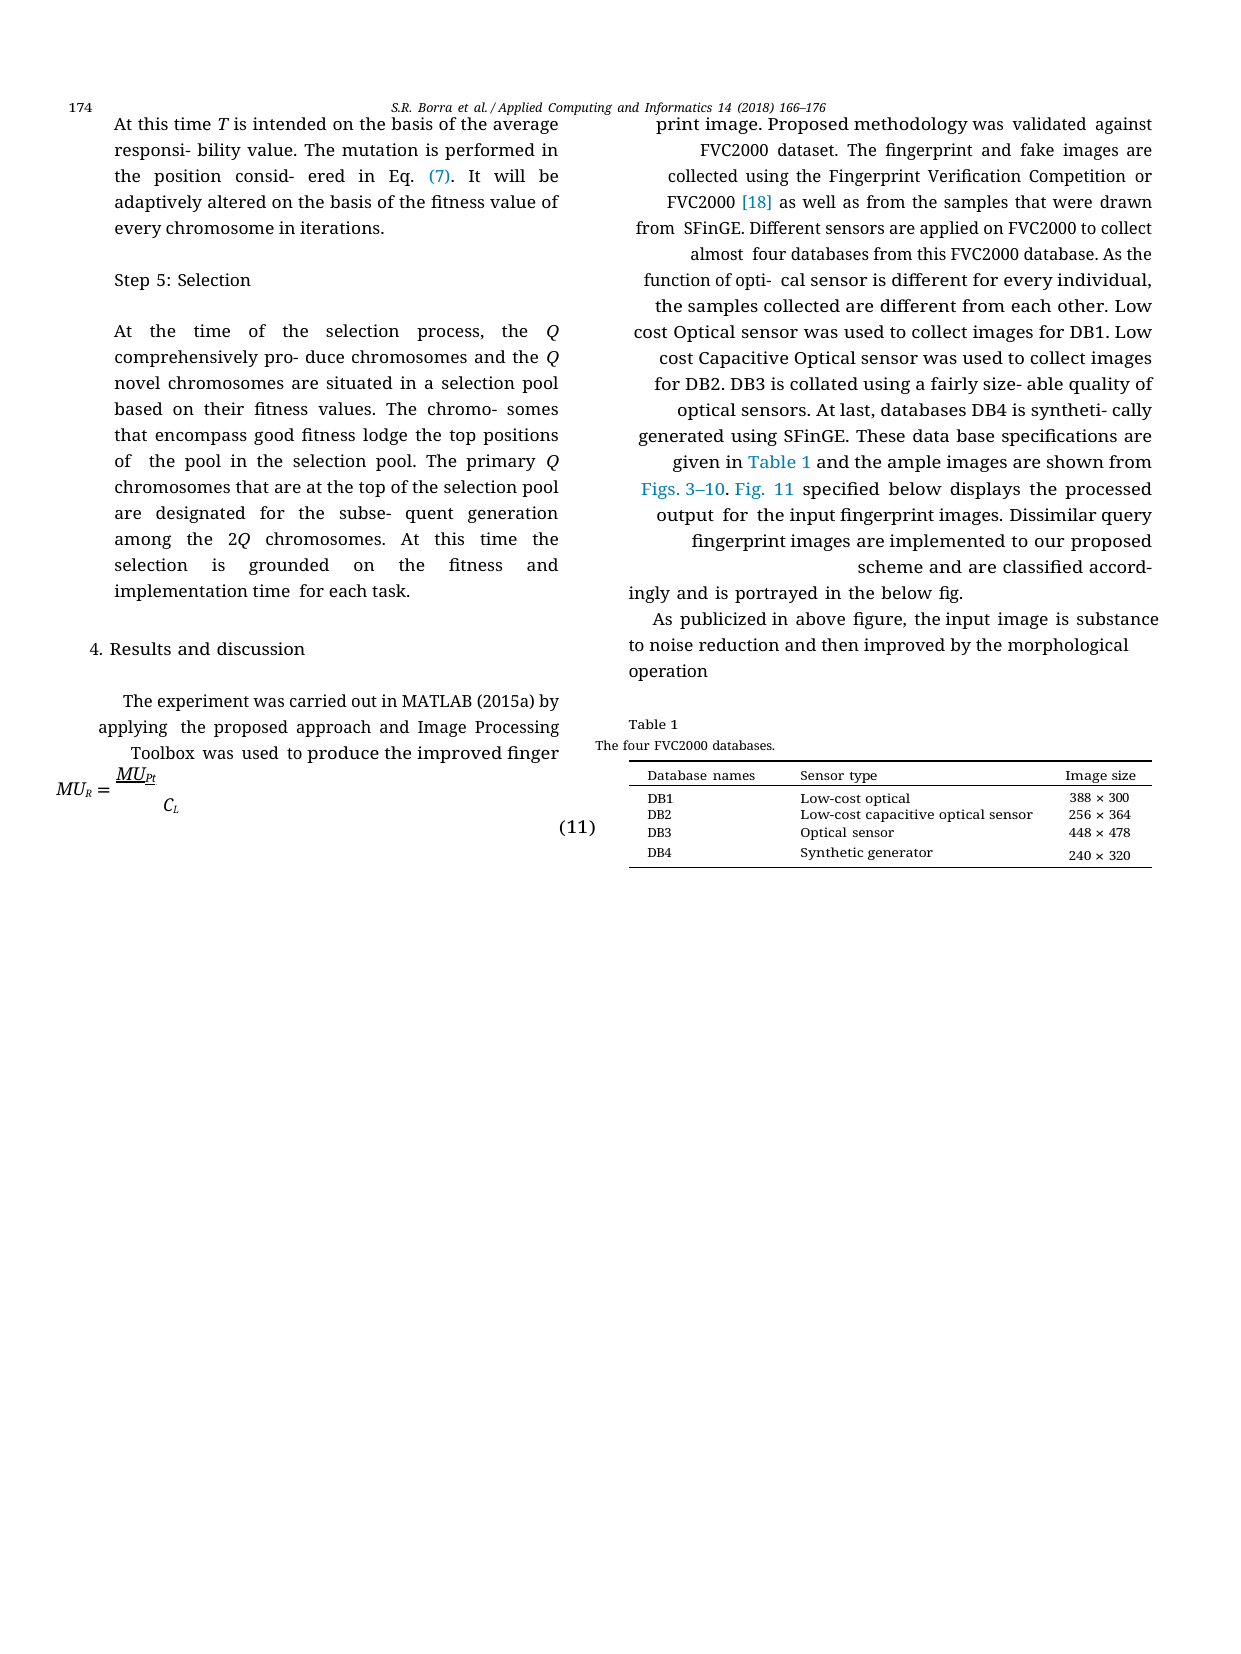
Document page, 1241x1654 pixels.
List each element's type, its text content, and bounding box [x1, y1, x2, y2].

picture [774, 483, 778, 493]
text At the time of the selection process, the Q comprehensively pro- duce chromosomes and the Q novel chromosomes are situated in a selection pool based on their fitness values. The chromo- somes that encompass good fitness lodge the top positions of the pool in the selection pool. The primary Q chromosomes that are at the top of the selection pool are designated for the subse- quent generation among the 2Q chromosomes. At this time the selection is grounded on the fitness and implementation time for each task. [113, 319, 559, 602]
text Step 5: Selection [114, 268, 591, 291]
text The experiment was carried out in MATLAB (2015a) by applying the proposed approach and Image Processing Toolbox was used to produce the improved finger print image. Proposed methodology was validated against FVC2000 dataset. The fingerprint and fake images are collected using the Fingerprint Verification Competition or FVC2000 [18] as well as from the samples that were drawn from SFinGE. Different sensors are applied on FVC2000 to collect almost four databases from this FVC2000 database. As the function of opti- cal sensor is different for every individual, the samples collected are different from each other. Low cost Optical sensor was used to collect images for DB1. Low cost Capacitive Optical sensor was used to collect images for DB2. DB3 is collated using a fairly size- able quality of optical sensors. At last, databases DB4 is syntheti- cally generated using SFinGE. These data base specifications are given in Table 1 and the ample images are shown from Figs. 3–10. Fig. 11 specified below displays the processed output for the input fingerprint images. Dissimilar query fingerprint images are implemented to our proposed scheme and are classified accord- [628, 112, 1152, 578]
text At this time T is intended on the basis of the average responsi- bility value. The mutation is performed in the position consid- ered in Eq. (7). It will be adaptively altered on the basis of the fitness value of every chromosome in iterations. [113, 112, 559, 239]
text ingly and is portrayed in the below fig. [628, 581, 1184, 604]
text The four FVC2000 databases. [595, 737, 1184, 754]
list Results and discussion [89, 638, 591, 661]
subtitle (11) [557, 764, 1184, 851]
text Table 1 [628, 716, 1184, 733]
text As publicized in above figure, the input image is substance to noise reduction and then improved by the morphological operation [628, 607, 1179, 682]
text MUR = MUPt [56, 764, 194, 804]
